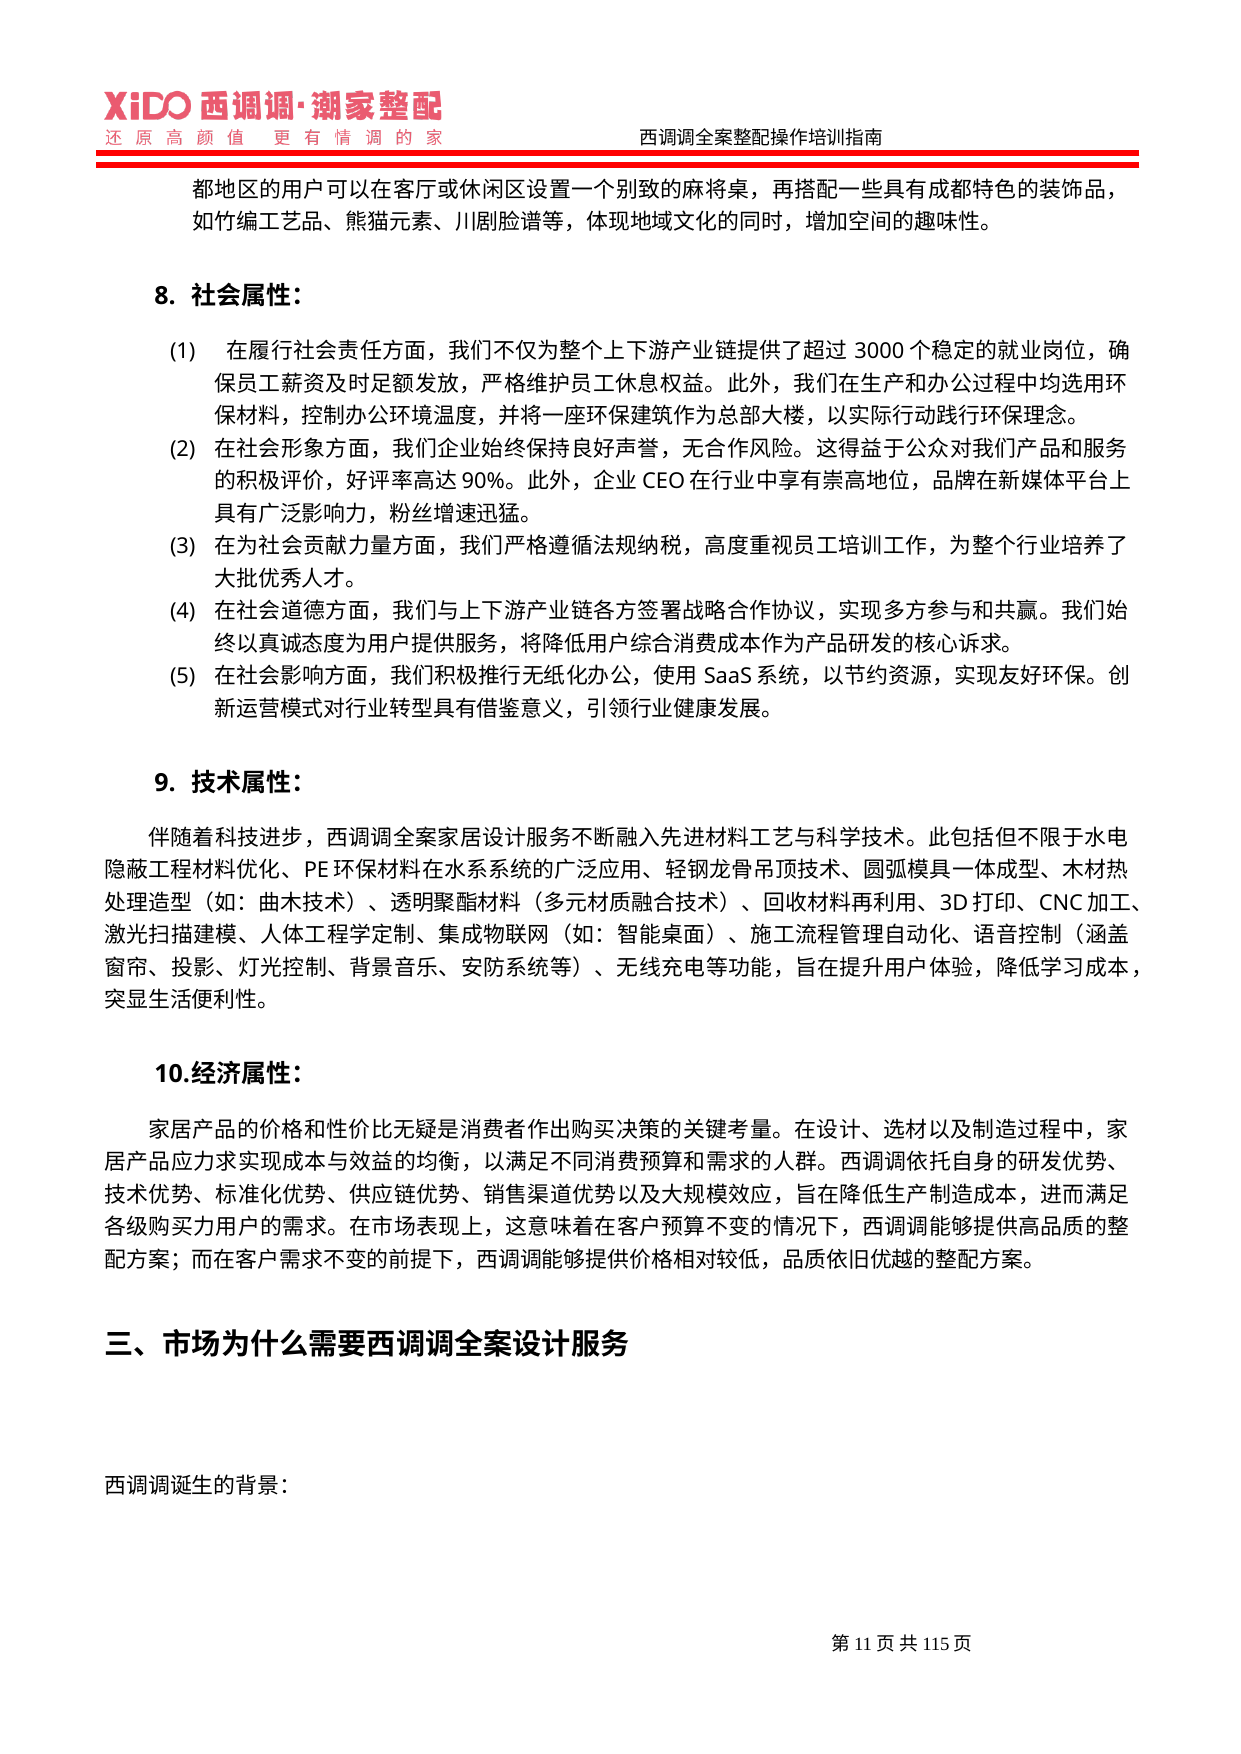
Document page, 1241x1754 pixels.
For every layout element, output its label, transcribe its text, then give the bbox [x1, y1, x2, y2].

list 伴随着科技进步，西调调全案家居设计服务不断融入先进材料工艺与科学技术。此包括但不限于水电隐蔽工程材料优化、PE环保材料在水系系统的广泛应用、轻钢龙骨吊顶技术、圆弧模具一体成型、木材热处理造型（如：曲木技术）、透明聚酯材料（多元材质融合技术）、回收材料再利用、3D打印、CNC加工、激光扫描建模、人体工程学定制、集成物联网（如：智能桌面）、施工流程管理自动化、语音控制（涵盖窗帘、投影、灯光控制、背景音乐、安防系统等）、无线充电等功能，旨在提升用户体验，降低学习成本，突显生活便利性。 [104, 819, 1131, 1014]
list 在为社会贡献力量方面，我们严格遵循法规纳税，高度重视员工培训工作，为整个行业培养了大批优秀人才。 [170, 528, 1131, 593]
list 家居产品的价格和性价比无疑是消费者作出购买决策的关键考量。在设计、选材以及制造过程中，家居产品应力求实现成本与效益的均衡，以满足不同消费预算和需求的人群。西调调依托自身的研发优势、技术优势、标准化优势、供应链优势、销售渠道优势以及大规模效应，旨在降低生产制造成本，进而满足各级购买力用户的需求。在市场表现上，这意味着在客户预算不变的情况下，西调调能够提供高品质的整配方案；而在客户需求不变的前提下，西调调能够提供价格相对较低，品质依旧优越的整配方案。 [104, 1111, 1131, 1274]
text 西调调诞生的背景： [104, 1468, 1131, 1500]
subtitle 社会属性： [104, 261, 1131, 326]
list 在社会影响方面，我们积极推行无纸化办公，使用SaaS系统，以节约资源，实现友好环保。创新运营模式对行业转型具有借鉴意义，引领行业健康发展。 [170, 658, 1131, 723]
subtitle 市场为什么需要西调调全案设计服务 [104, 1309, 1131, 1374]
list 在社会形象方面，我们企业始终保持良好声誉，无合作风险。这得益于公众对我们产品和服务的积极评价，好评率高达90%。此外，企业CEO在行业中享有崇高地位，品牌在新媒体平台上具有广泛影响力，粉丝增速迅猛。 [170, 430, 1131, 528]
subtitle 技术属性： [104, 748, 1131, 813]
list 在社会道德方面，我们与上下游产业链各方签署战略合作协议，实现多方参与和共赢。我们始终以真诚态度为用户提供服务，将降低用户综合消费成本作为产品研发的核心诉求。 [170, 593, 1131, 658]
picture [104, 90, 442, 145]
subtitle 经济属性： [104, 1039, 1131, 1104]
list 在履行社会责任方面，我们不仅为整个上下游产业链提供了超过3000个稳定的就业岗位，确保员工薪资及时足额发放，严格维护员工休息权益。此外，我们在生产和办公过程中均选用环保材料，控制办公环境温度，并将一座环保建筑作为总部大楼，以实际行动践行环保理念。 [170, 333, 1131, 430]
list 地方风俗：西调调全案设计师关注用户所在地的风俗习惯，将地方特色融入室内设计，例如，成都地区的用户可以在客厅或休闲区设置一个别致的麻将桌，再搭配一些具有成都特色的装饰品，如竹编工艺品、熊猫元素、川剧脸谱等，体现地域文化的同时，增加空间的趣味性。 [148, 171, 1131, 236]
